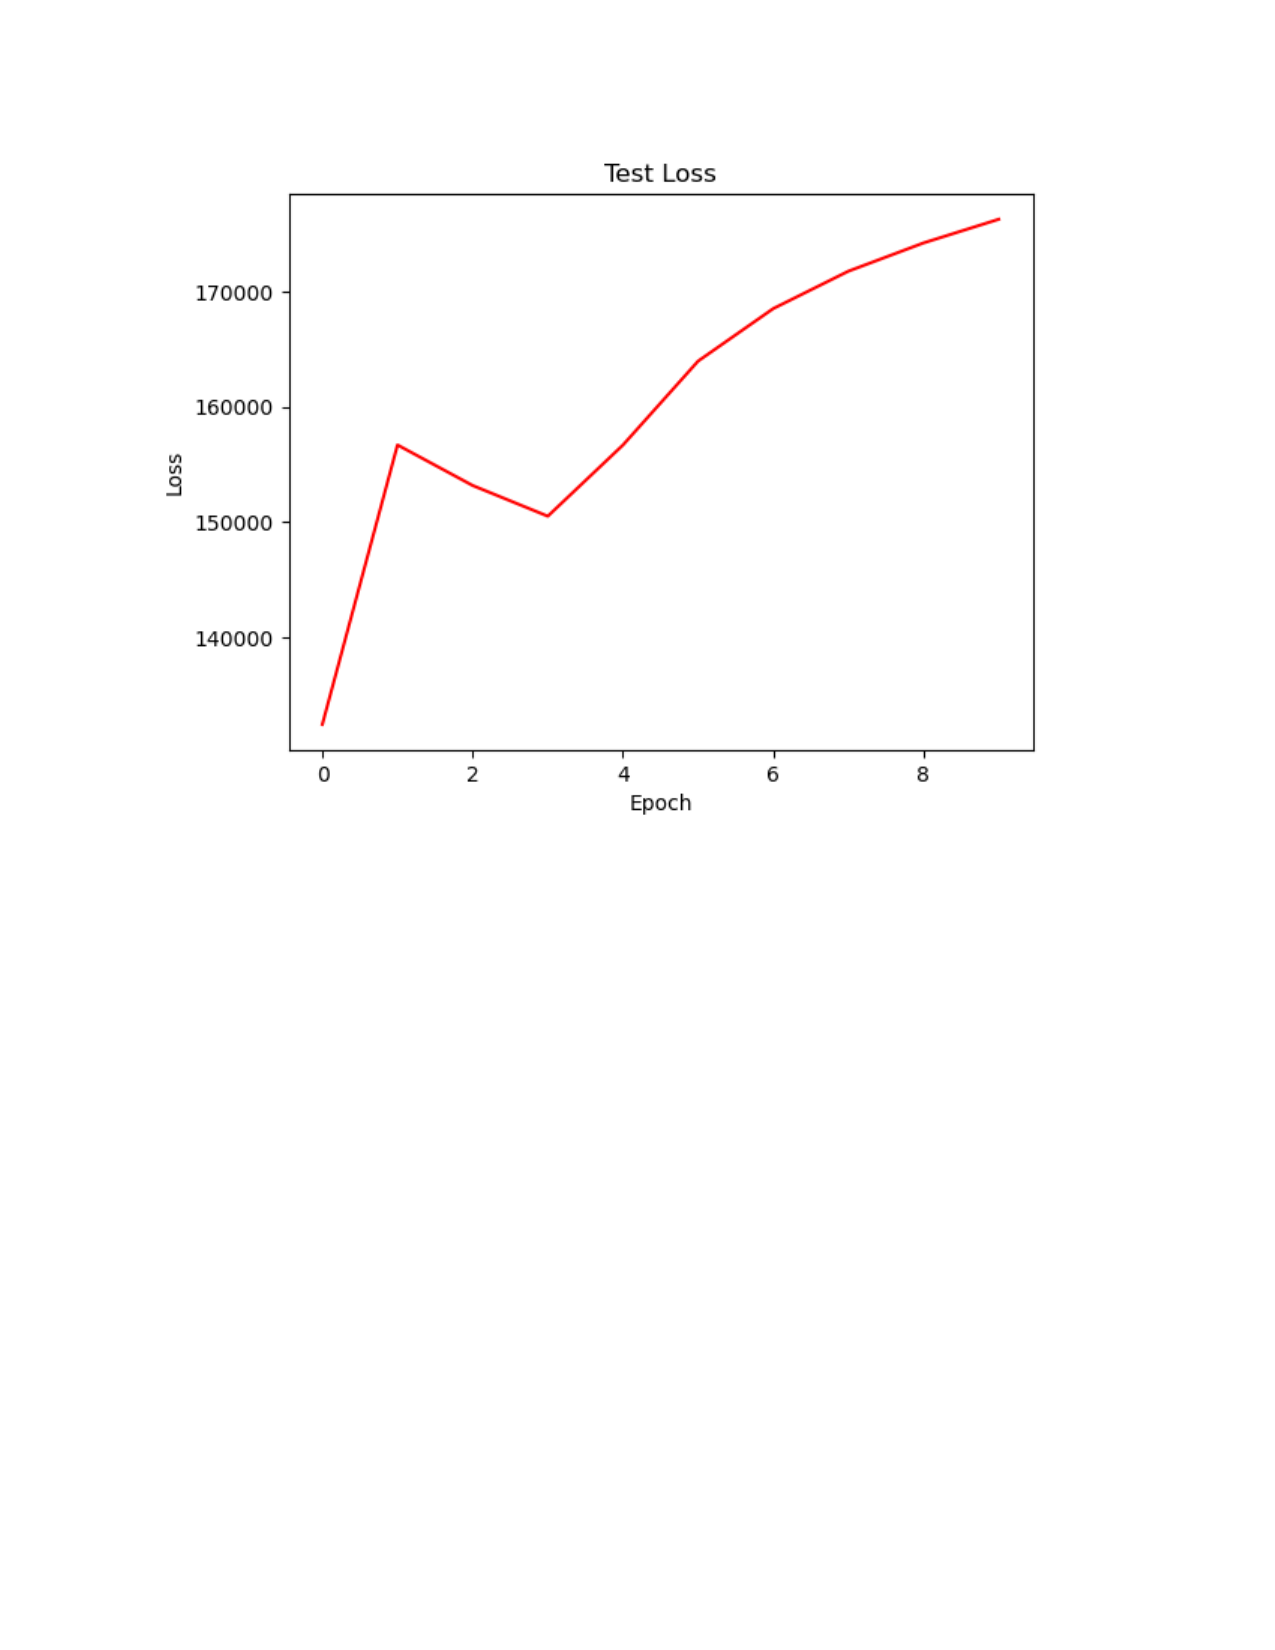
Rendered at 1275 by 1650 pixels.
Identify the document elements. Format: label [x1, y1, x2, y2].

picture [150, 150, 1047, 830]
